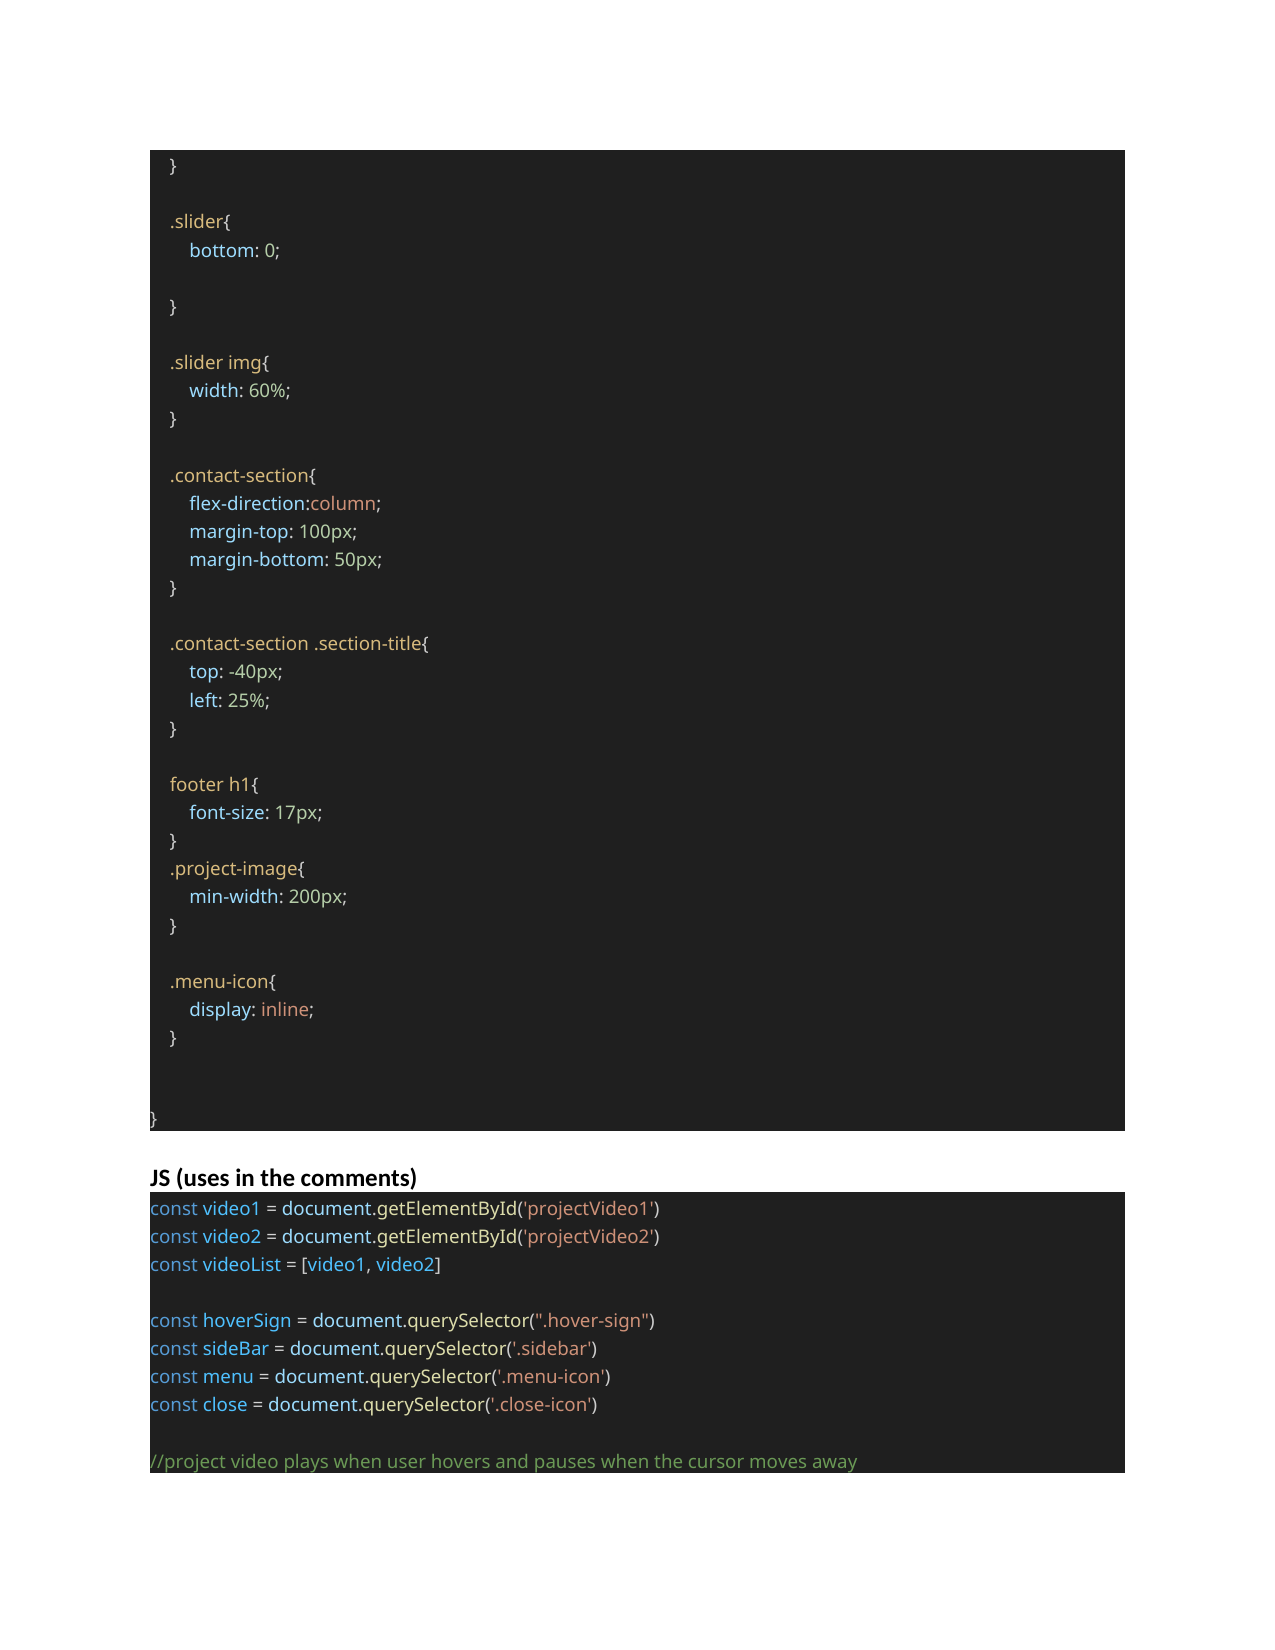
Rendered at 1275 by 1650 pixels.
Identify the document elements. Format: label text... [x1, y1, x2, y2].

text const video2 = document.getElementById('projectVideo2') [150, 1220, 1125, 1248]
text .contact-section{ [150, 459, 1125, 487]
text } [150, 1103, 1125, 1131]
text } [150, 1022, 1125, 1050]
text display: inline; [150, 994, 1125, 1022]
text const menu = document.querySelector('.menu-icon') [150, 1361, 1125, 1389]
text const hoverSign = document.querySelector(".hover-sign") [150, 1305, 1125, 1333]
text font-size: 17px; [150, 797, 1125, 825]
text const close = document.querySelector('.close-icon') [150, 1389, 1125, 1417]
text left: 25%; [150, 684, 1125, 712]
text margin-top: 100px; [150, 516, 1125, 544]
text const sideBar = document.querySelector('.sidebar') [150, 1333, 1125, 1361]
text //project video plays when user hovers and pauses when the cursor moves away [150, 1445, 1125, 1473]
text .slider{ [150, 206, 1125, 234]
text } [150, 150, 1125, 178]
text .project-image{ [150, 853, 1125, 881]
text footer h1{ [150, 769, 1125, 797]
text .slider img{ [150, 347, 1125, 375]
text margin-bottom: 50px; [150, 544, 1125, 572]
text .menu-icon{ [150, 966, 1125, 994]
text } [150, 909, 1125, 937]
text } [150, 712, 1125, 741]
text } [150, 403, 1125, 431]
text .contact-section .section-title{ [150, 628, 1125, 656]
text } [150, 291, 1125, 319]
text JS (uses in the comments) [150, 1162, 1125, 1192]
text } [150, 825, 1125, 853]
text min-width: 200px; [150, 881, 1125, 909]
text flex-direction:column; [150, 487, 1125, 516]
text const video1 = document.getElementById('projectVideo1') [150, 1192, 1125, 1220]
text top: -40px; [150, 656, 1125, 684]
text const videoList = [video1, video2] [150, 1248, 1125, 1277]
text width: 60%; [150, 375, 1125, 403]
text } [150, 572, 1125, 600]
text bottom: 0; [150, 234, 1125, 262]
